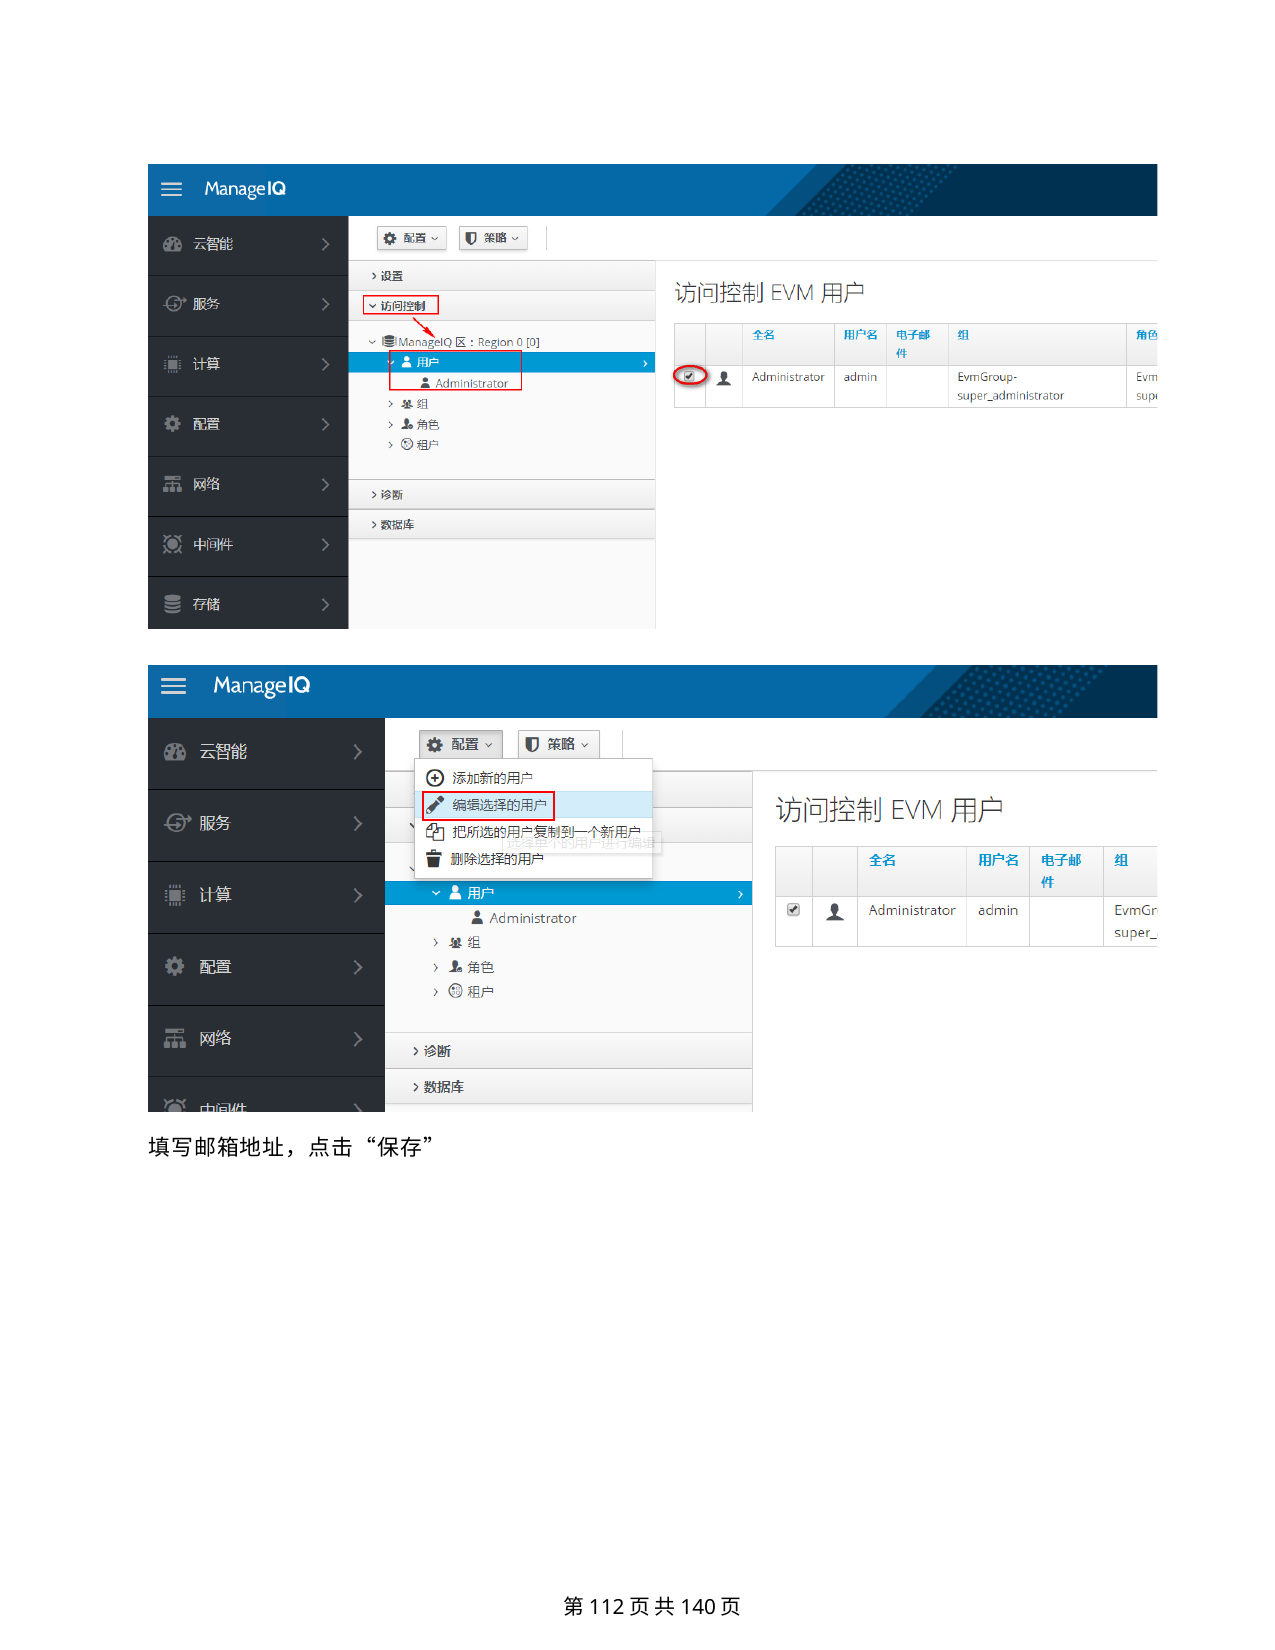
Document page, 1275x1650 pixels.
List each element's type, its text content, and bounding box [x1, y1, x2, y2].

picture [148, 164, 1158, 629]
picture [148, 665, 1158, 1112]
text 填写邮箱地址，点击“保存” [148, 1127, 1156, 1165]
